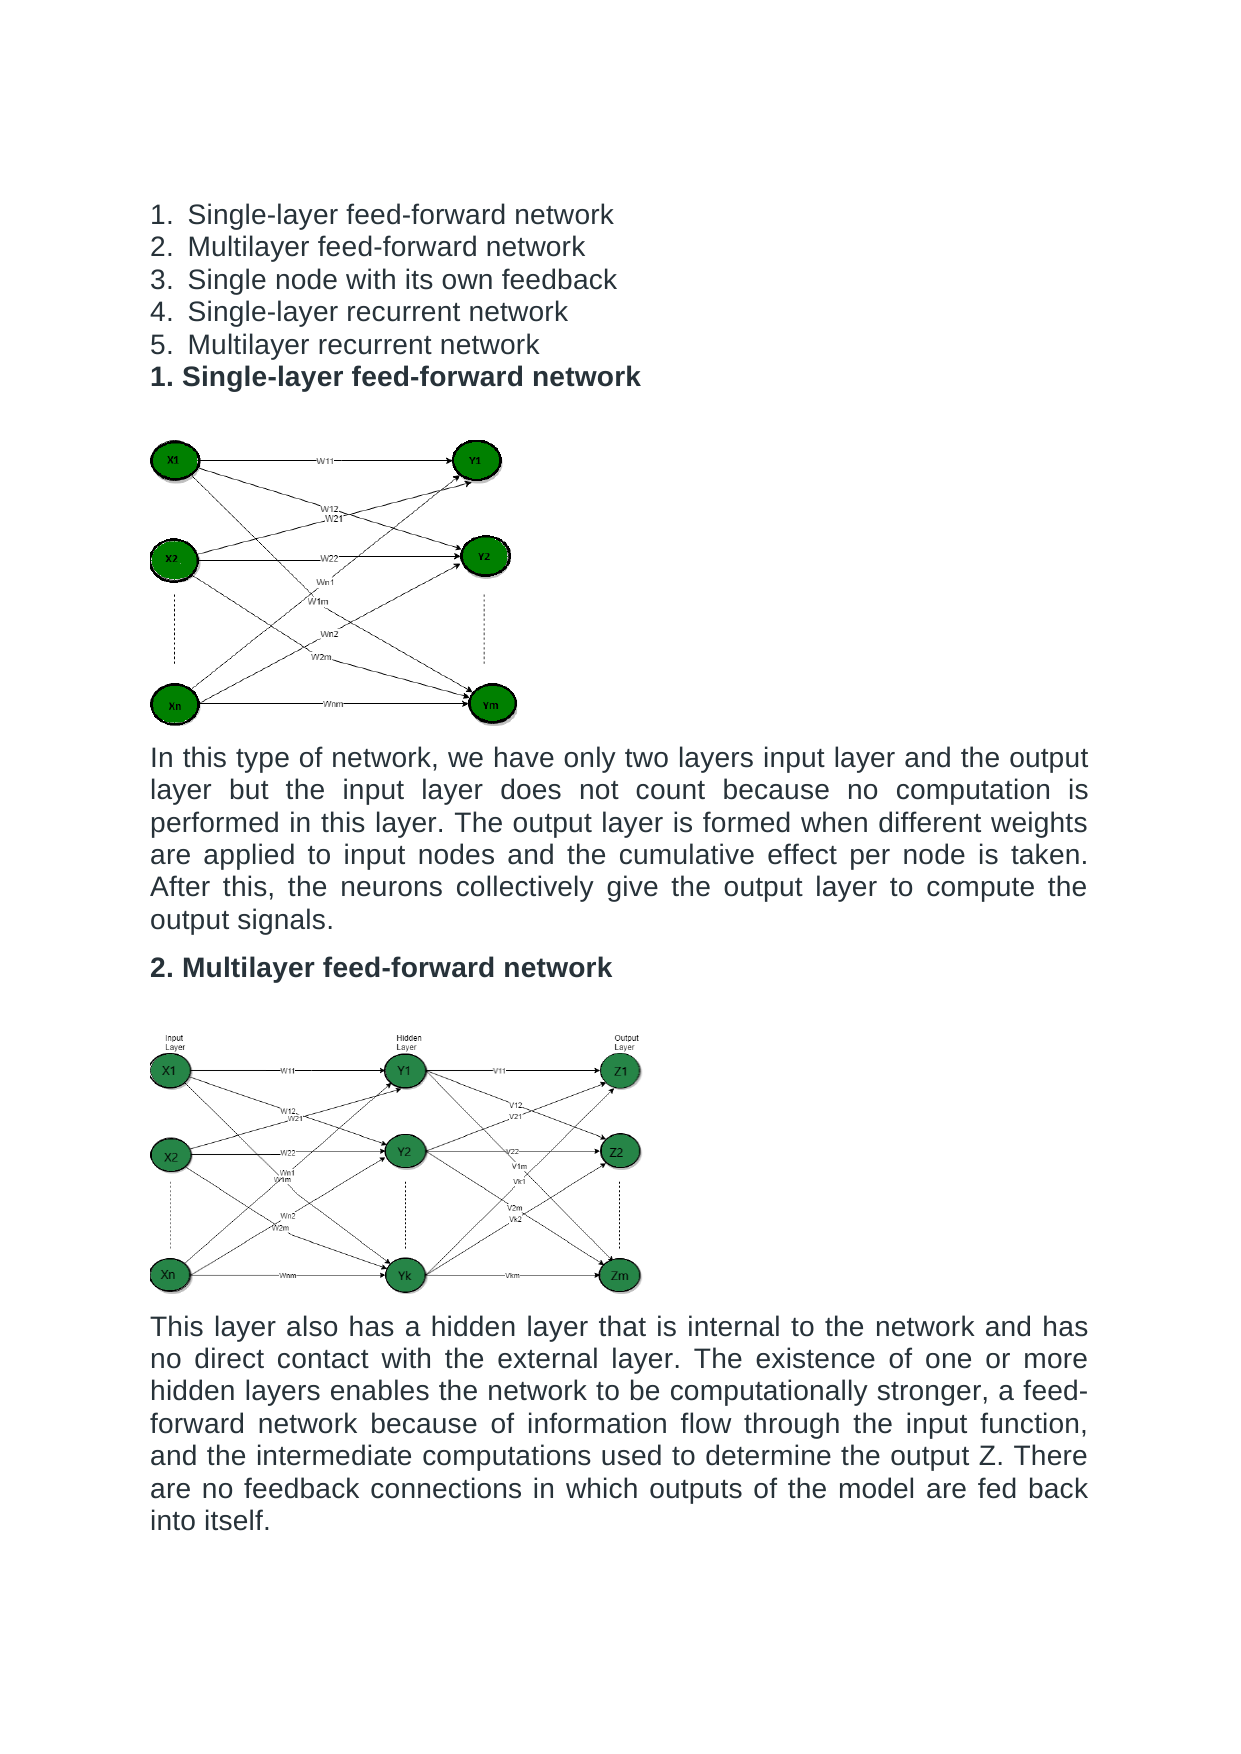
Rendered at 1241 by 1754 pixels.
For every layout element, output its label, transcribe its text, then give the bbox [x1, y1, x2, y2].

text 1. Single-layer feed-forward network [150, 360, 1090, 392]
list Single-layer feed-forward network [150, 198, 1090, 230]
picture [150, 440, 518, 726]
list Single node with its own feedback [150, 263, 1090, 295]
picture [150, 1031, 647, 1294]
text In this type of network, we have only two layers input layer and the output layer but the input layer does not count because no computation is performed in this layer. The output layer is formed when different weights are applied to input nodes and the cumulative effect per node is taken. After this, the neurons collectively give the output layer to compute the output signals. [150, 741, 1090, 935]
list Multilayer feed-forward network [150, 230, 1090, 263]
list Single-layer recurrent network [150, 295, 1090, 328]
text 2. Multilayer feed-forward network [150, 951, 1090, 983]
text This layer also has a hidden layer that is internal to the network and has no direct contact with the external layer. The existence of one or more hidden layers enables the network to be computationally stronger, a feed-forward network because of information flow through the input function, and the intermediate computations used to determine the output Z. There are no feedback connections in which outputs of the model are fed back into itself. [150, 1309, 1090, 1536]
list Multilayer recurrent network [150, 328, 1090, 360]
